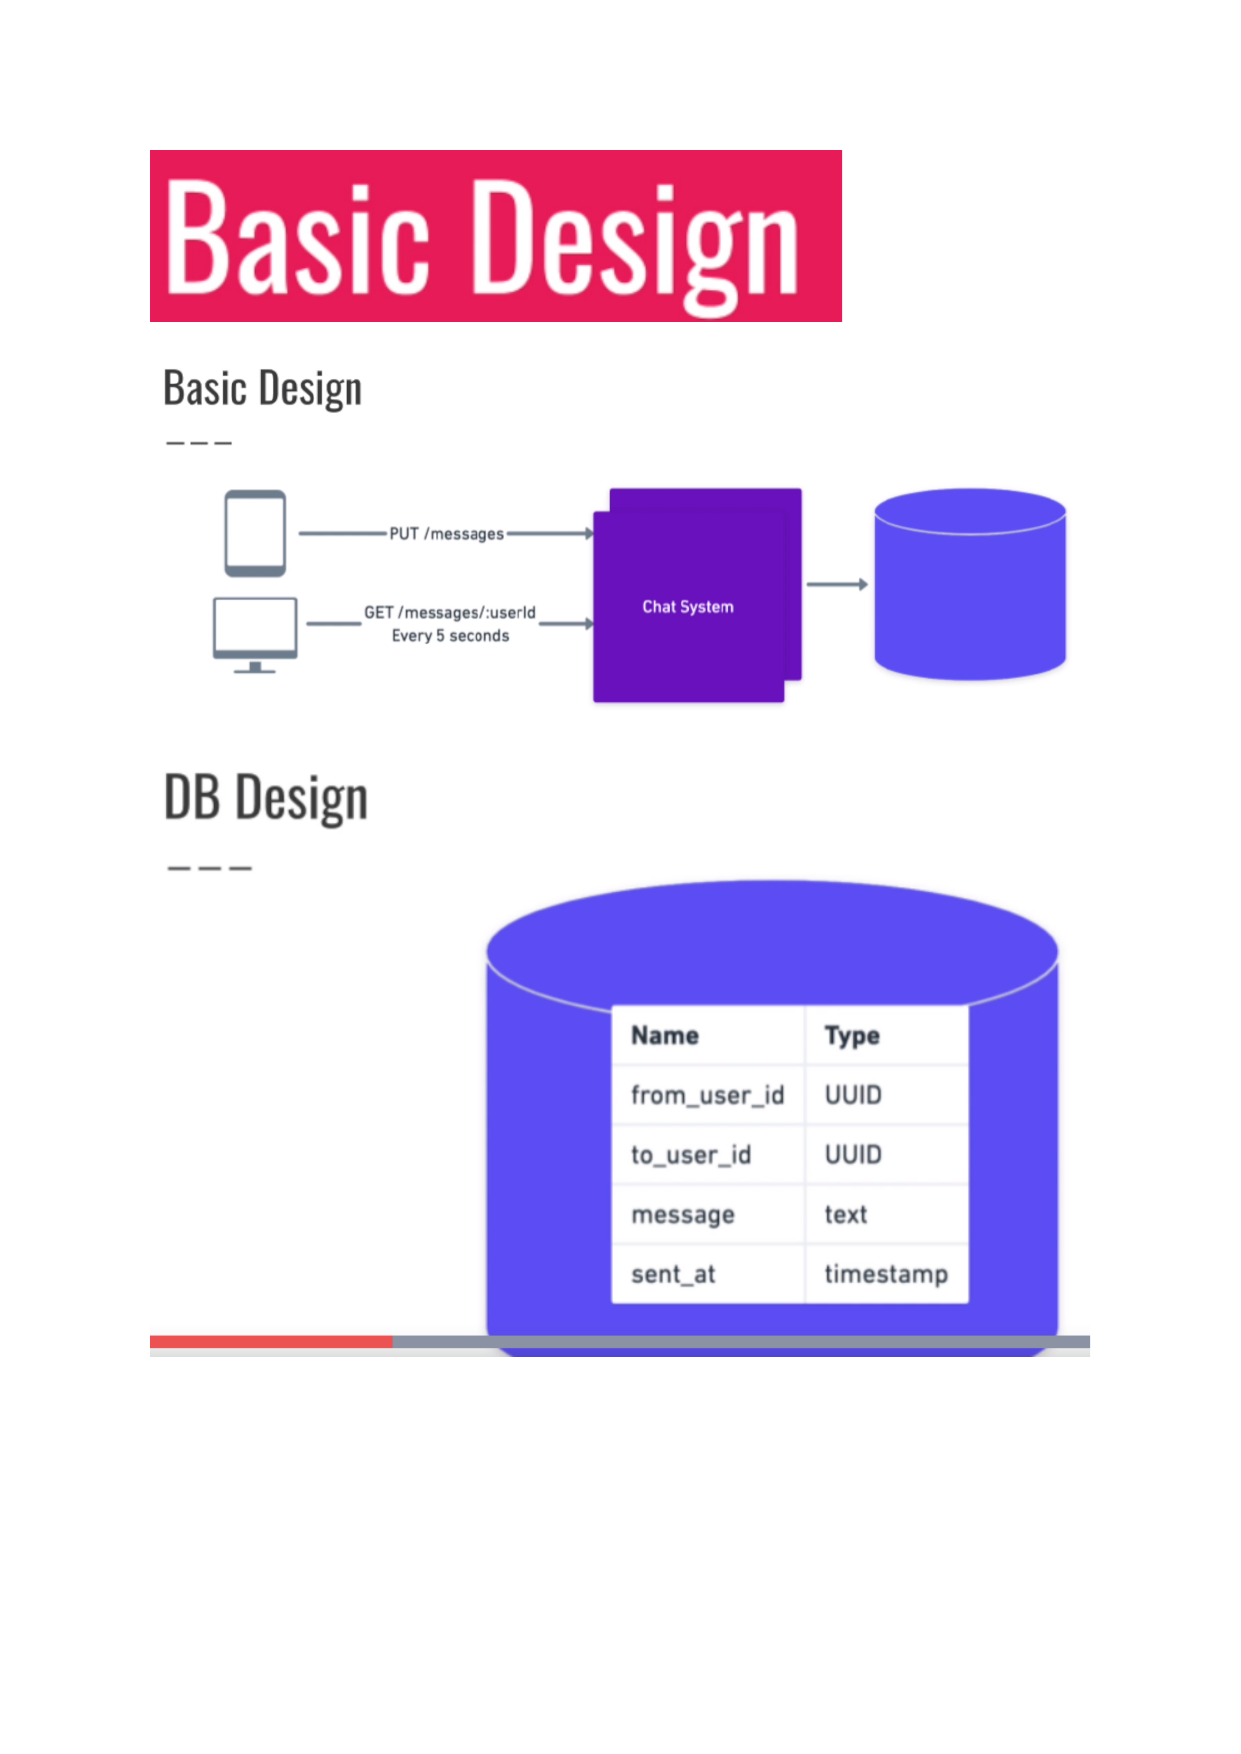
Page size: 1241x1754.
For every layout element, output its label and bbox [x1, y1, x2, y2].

picture [150, 340, 1091, 730]
picture [150, 748, 1091, 1357]
picture [150, 150, 843, 322]
